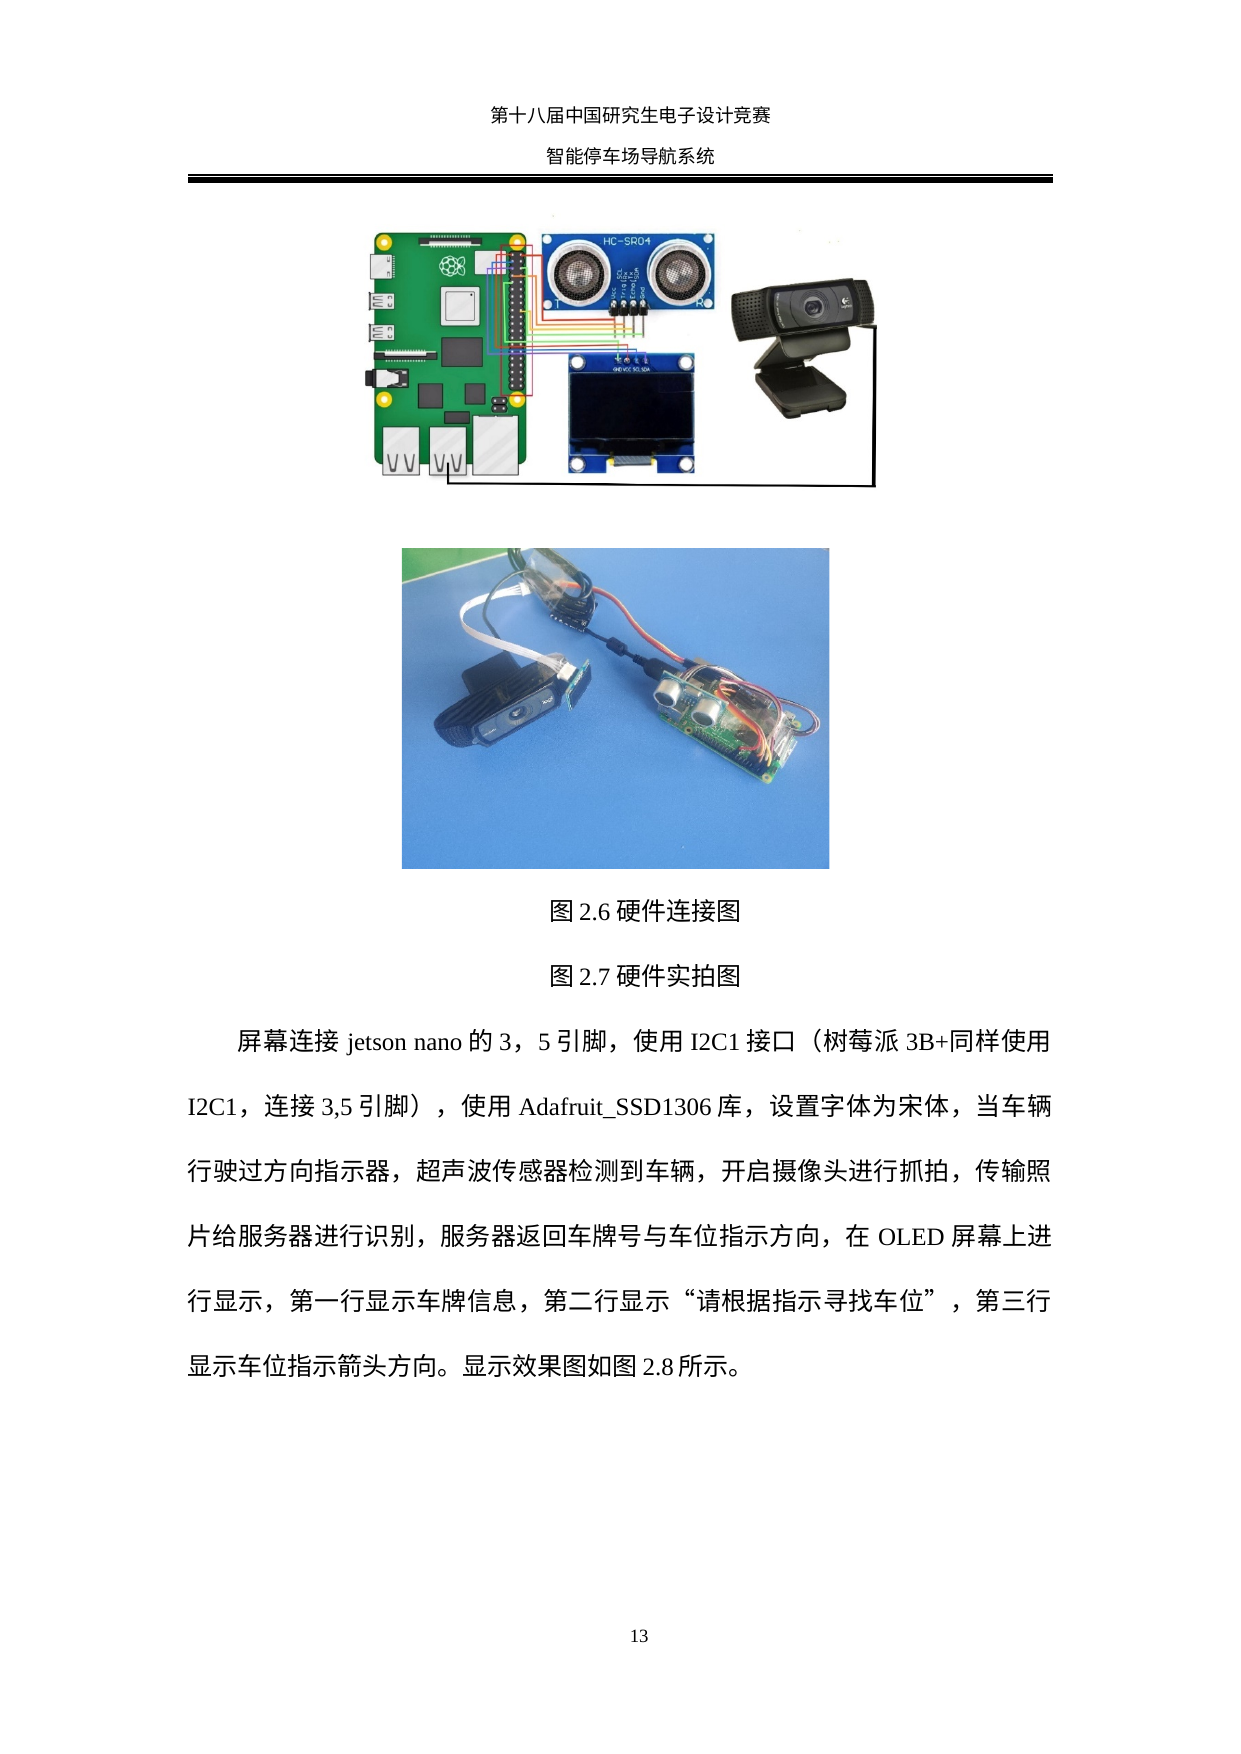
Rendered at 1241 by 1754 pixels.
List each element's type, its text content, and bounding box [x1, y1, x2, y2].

picture [353, 202, 887, 493]
text 屏幕连接 jetson nano的3，5引脚，使用I2C1接口（树莓派3B+同样使用I2C1，连接3,5引脚），使用Adafruit_SSD1306库，设置字体为宋体，当车辆行驶过方向指示器，超声波传感器检测到车辆，开启摄像头进行抓拍，传输照片给服务器进行识别，服务器返回车牌号与车位指示方向，在OLED 屏幕上进行显示，第一行显示车牌信息，第二行显示“请根据指示寻找车位”，第三行显示车位指示箭头方向。显示效果图如图2.8所示。 [187, 1007, 1053, 1397]
picture [401, 548, 830, 869]
text 图2.7 硬件实拍图 [187, 942, 1053, 1007]
